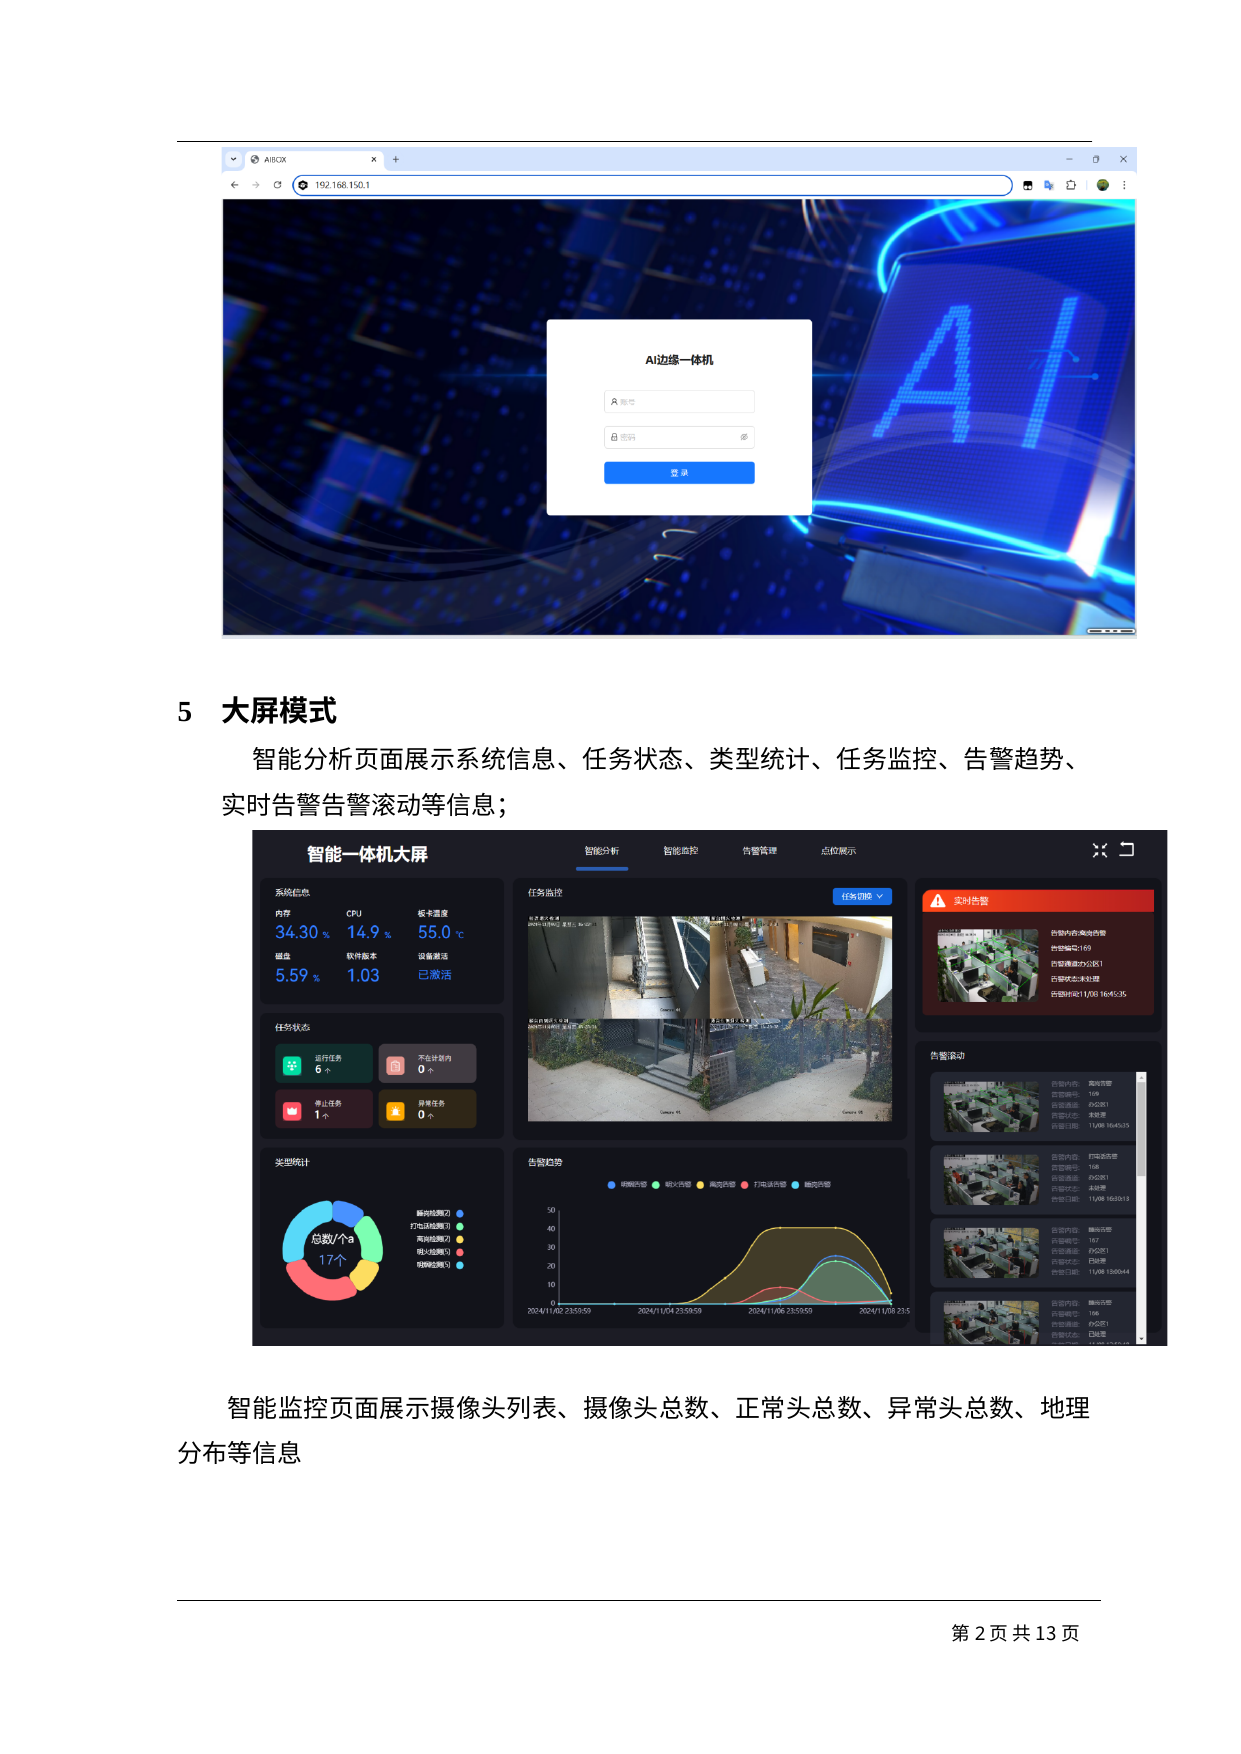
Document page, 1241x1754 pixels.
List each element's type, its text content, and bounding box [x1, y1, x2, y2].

picture [252, 830, 1168, 1346]
list 智能分析页面展示系统信息、任务状态、类型统计、任务监控、告警趋势、实时告警告警滚动等信息； [222, 740, 1092, 821]
picture [221, 147, 1137, 639]
text 智能监控页面展示摄像头列表、摄像头总数、正常头总数、异常头总数、地理分布等信息 [177, 1388, 1092, 1470]
subtitle 大屏模式 [177, 682, 1092, 732]
